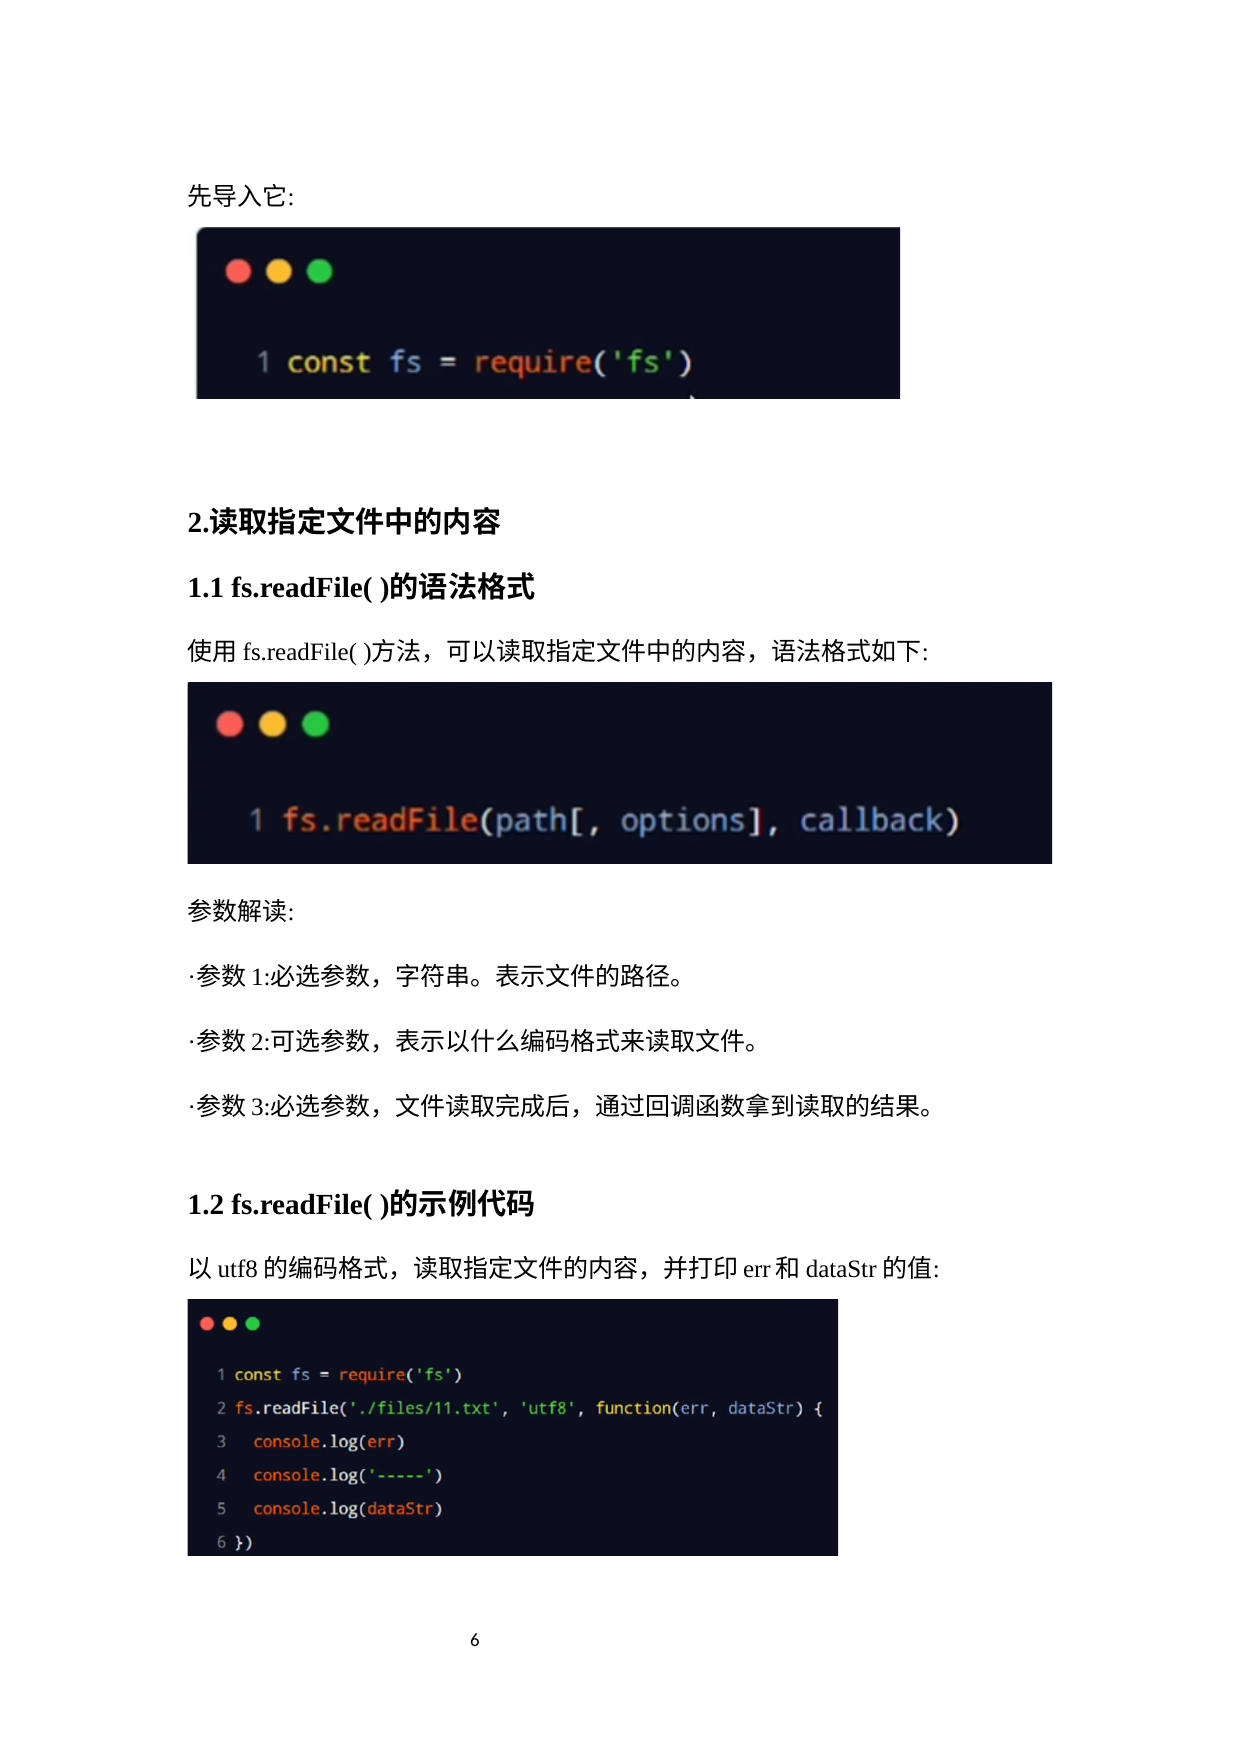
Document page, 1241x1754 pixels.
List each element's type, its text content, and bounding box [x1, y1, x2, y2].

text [187, 162, 1053, 227]
text 使用fs.readFile( )方法，可以读取指定文件中的内容，语法格式如下: [187, 617, 1053, 682]
picture [187, 682, 1053, 864]
text ·参数1:必选参数，字符串。表示文件的路径。 [187, 942, 1053, 1007]
text ·参数2:可选参数，表示以什么编码格式来读取文件。 [187, 1007, 1053, 1072]
text 参数解读: [187, 877, 1053, 942]
text 2.读取指定文件中的内容 [187, 487, 1053, 552]
picture [187, 1299, 839, 1556]
text 1.1 fs.readFile( )的语法格式 [187, 552, 1053, 617]
picture [187, 227, 901, 399]
text 以utf8的编码格式，读取指定文件的内容，并打印err和dataStr 的值: [187, 1234, 1053, 1299]
text ·参数3:必选参数，文件读取完成后，通过回调函数拿到读取的结果。 [187, 1072, 1053, 1137]
text 1.2 fs.readFile( )的示例代码 [187, 1169, 1053, 1234]
